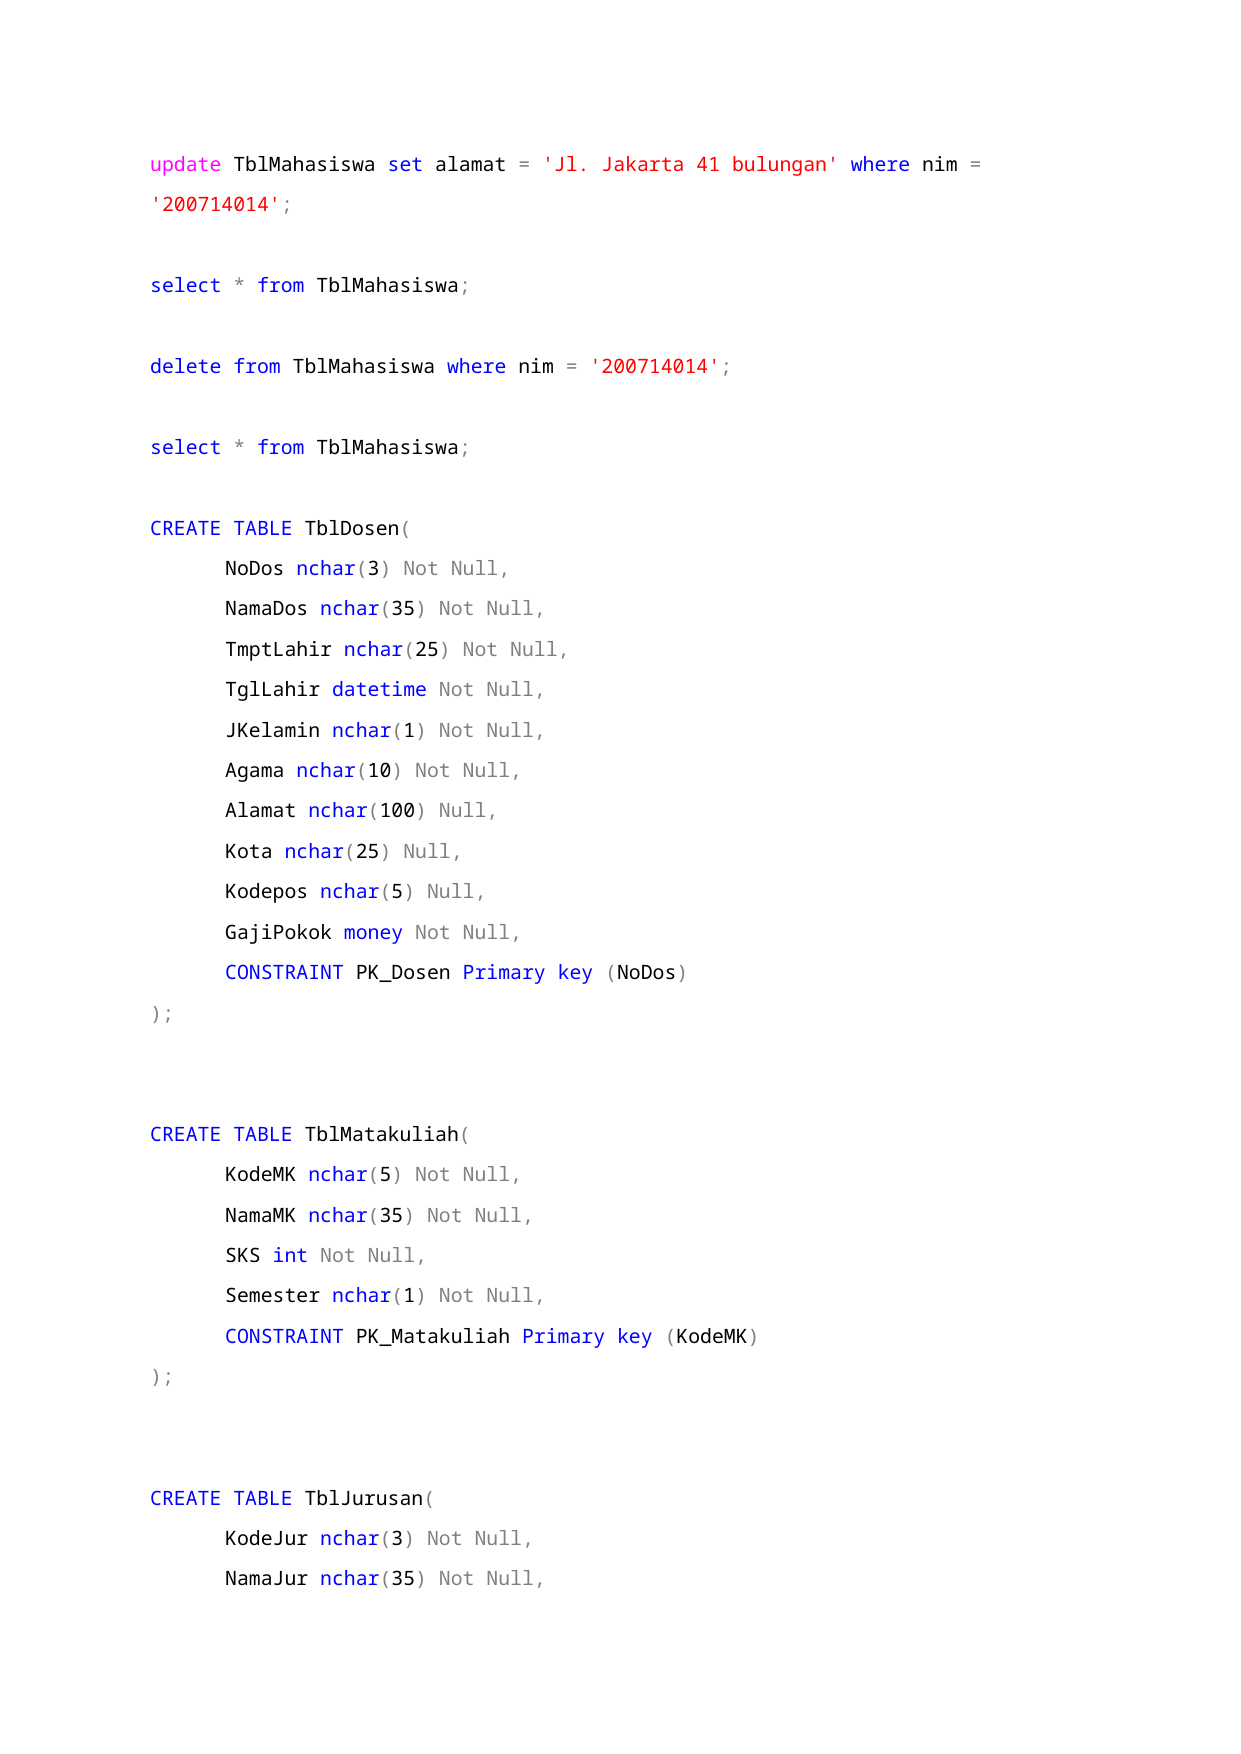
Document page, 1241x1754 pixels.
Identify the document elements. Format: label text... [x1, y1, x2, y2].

text TmptLahir nchar(25) Not Null, [150, 635, 1090, 662]
text KodeMK nchar(5) Not Null, [150, 1160, 1090, 1187]
text JKelamin nchar(1) Not Null, [150, 716, 1090, 743]
text KodeJur nchar(3) Not Null, [150, 1524, 1090, 1551]
text select * from TblMahasiswa; [150, 433, 1090, 460]
text delete from TblMahasiswa where nim = '200714014'; [150, 352, 1090, 379]
text Kodepos nchar(5) Null, [150, 877, 1090, 904]
text update TblMahasiswa set alamat = 'Jl. Jakarta 41 bulungan' where nim = '200714014'; [150, 150, 1090, 217]
text NoDos nchar(3) Not Null, [150, 554, 1090, 581]
text Alamat nchar(100) Null, [150, 797, 1090, 824]
text GajiPokok money Not Null, [150, 918, 1090, 945]
text TglLahir datetime Not Null, [150, 675, 1090, 702]
text Semester nchar(1) Not Null, [150, 1282, 1090, 1309]
text NamaJur nchar(35) Not Null, [150, 1564, 1090, 1592]
text NamaMK nchar(35) Not Null, [150, 1201, 1090, 1228]
text SKS int Not Null, [150, 1241, 1090, 1268]
text ); [150, 999, 1090, 1026]
text Agama nchar(10) Not Null, [150, 756, 1090, 783]
text NamaDos nchar(35) Not Null, [150, 594, 1090, 622]
text Kota nchar(25) Null, [150, 837, 1090, 864]
text CREATE TABLE TblJurusan( [150, 1484, 1090, 1511]
text CONSTRAINT PK_Matakuliah Primary key (KodeMK) [150, 1322, 1090, 1349]
text select * from TblMahasiswa; [150, 271, 1090, 298]
text CONSTRAINT PK_Dosen Primary key (NoDos) [150, 958, 1090, 985]
text ); [150, 1362, 1090, 1389]
text CREATE TABLE TblMatakuliah( [150, 1120, 1090, 1147]
text CREATE TABLE TblDosen( [150, 514, 1090, 541]
